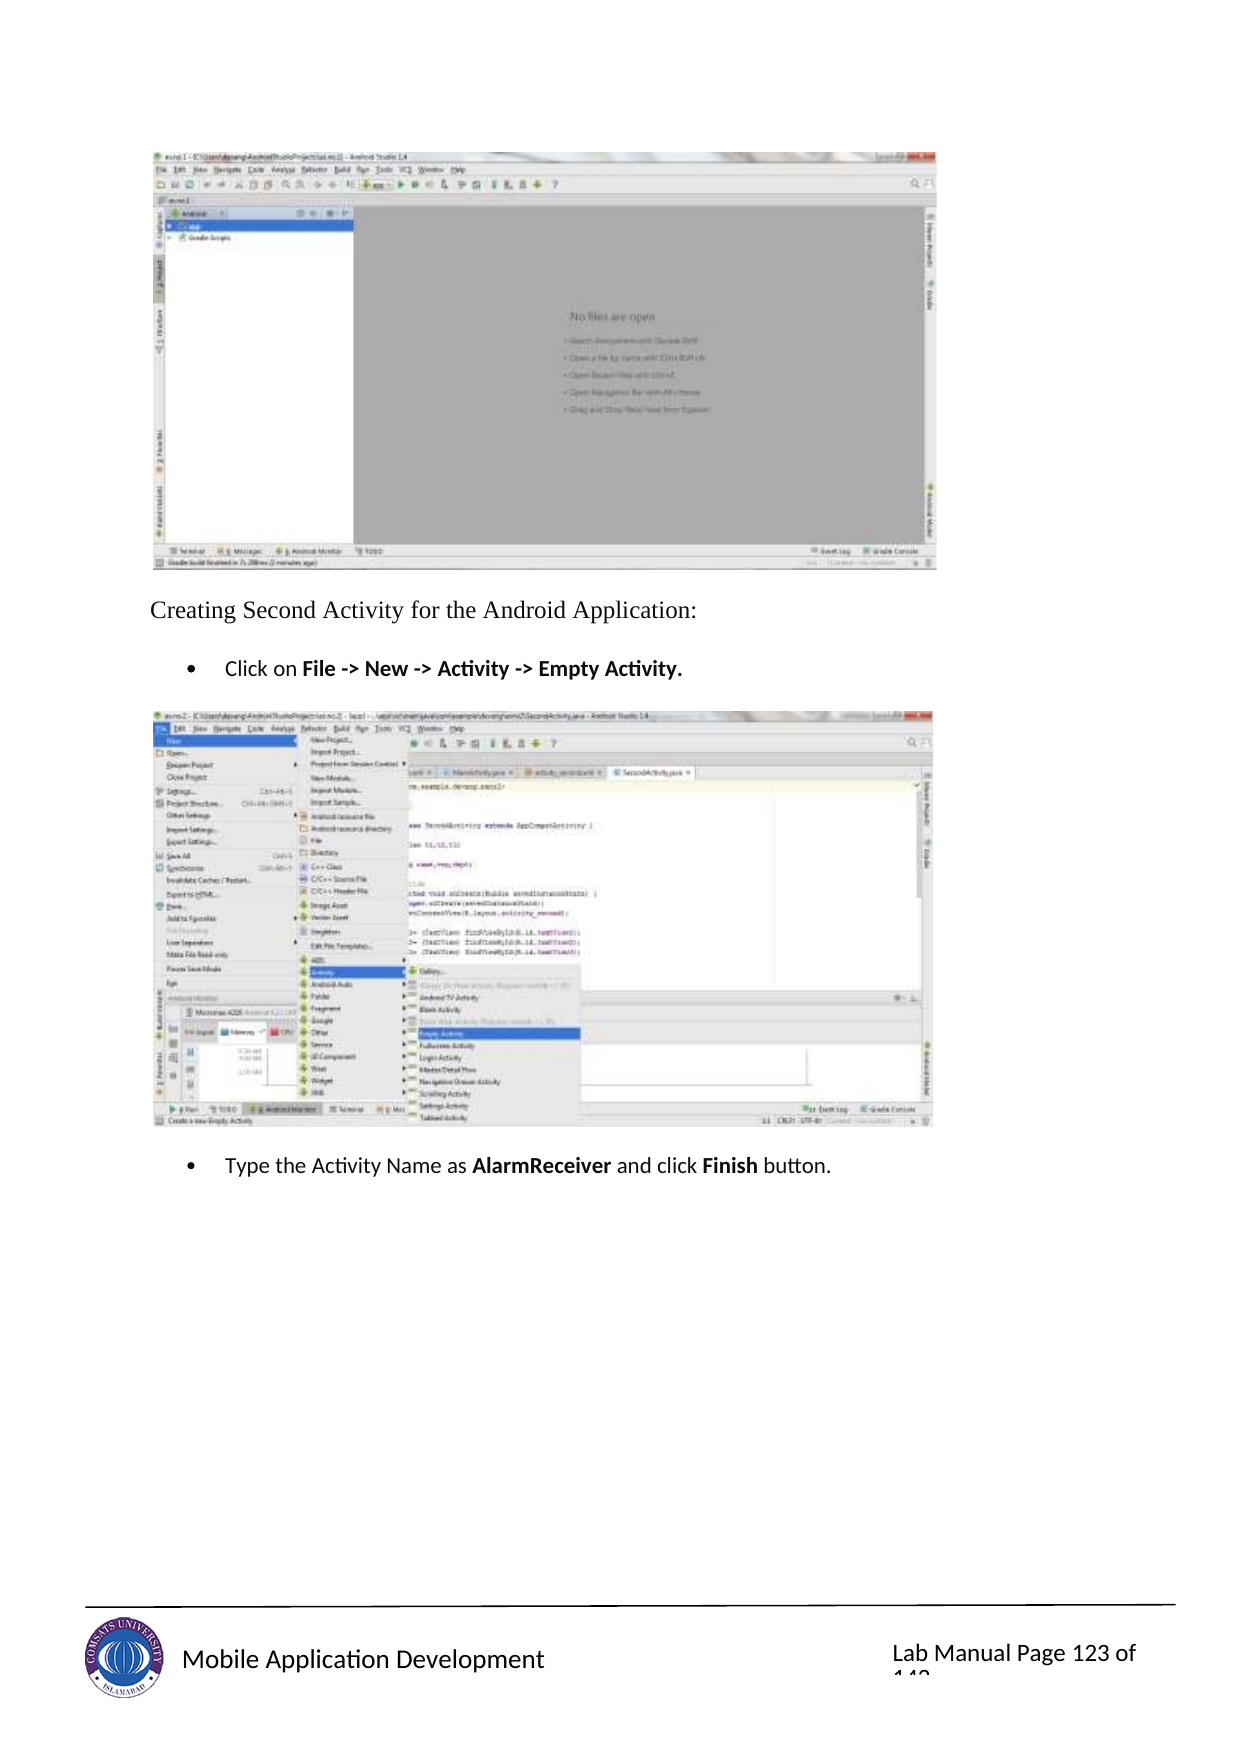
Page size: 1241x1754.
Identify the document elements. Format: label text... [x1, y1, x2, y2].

picture [85, 1617, 165, 1698]
picture [153, 711, 934, 1127]
picture [153, 152, 937, 570]
list Type the Activity Name as AlarmReceiver and click Finish button. [187, 1151, 1182, 1179]
list Click on File -> New -> Activity -> Empty Activity. [187, 654, 1182, 682]
text Creating Second Activity for the Android Application: [150, 595, 1093, 624]
